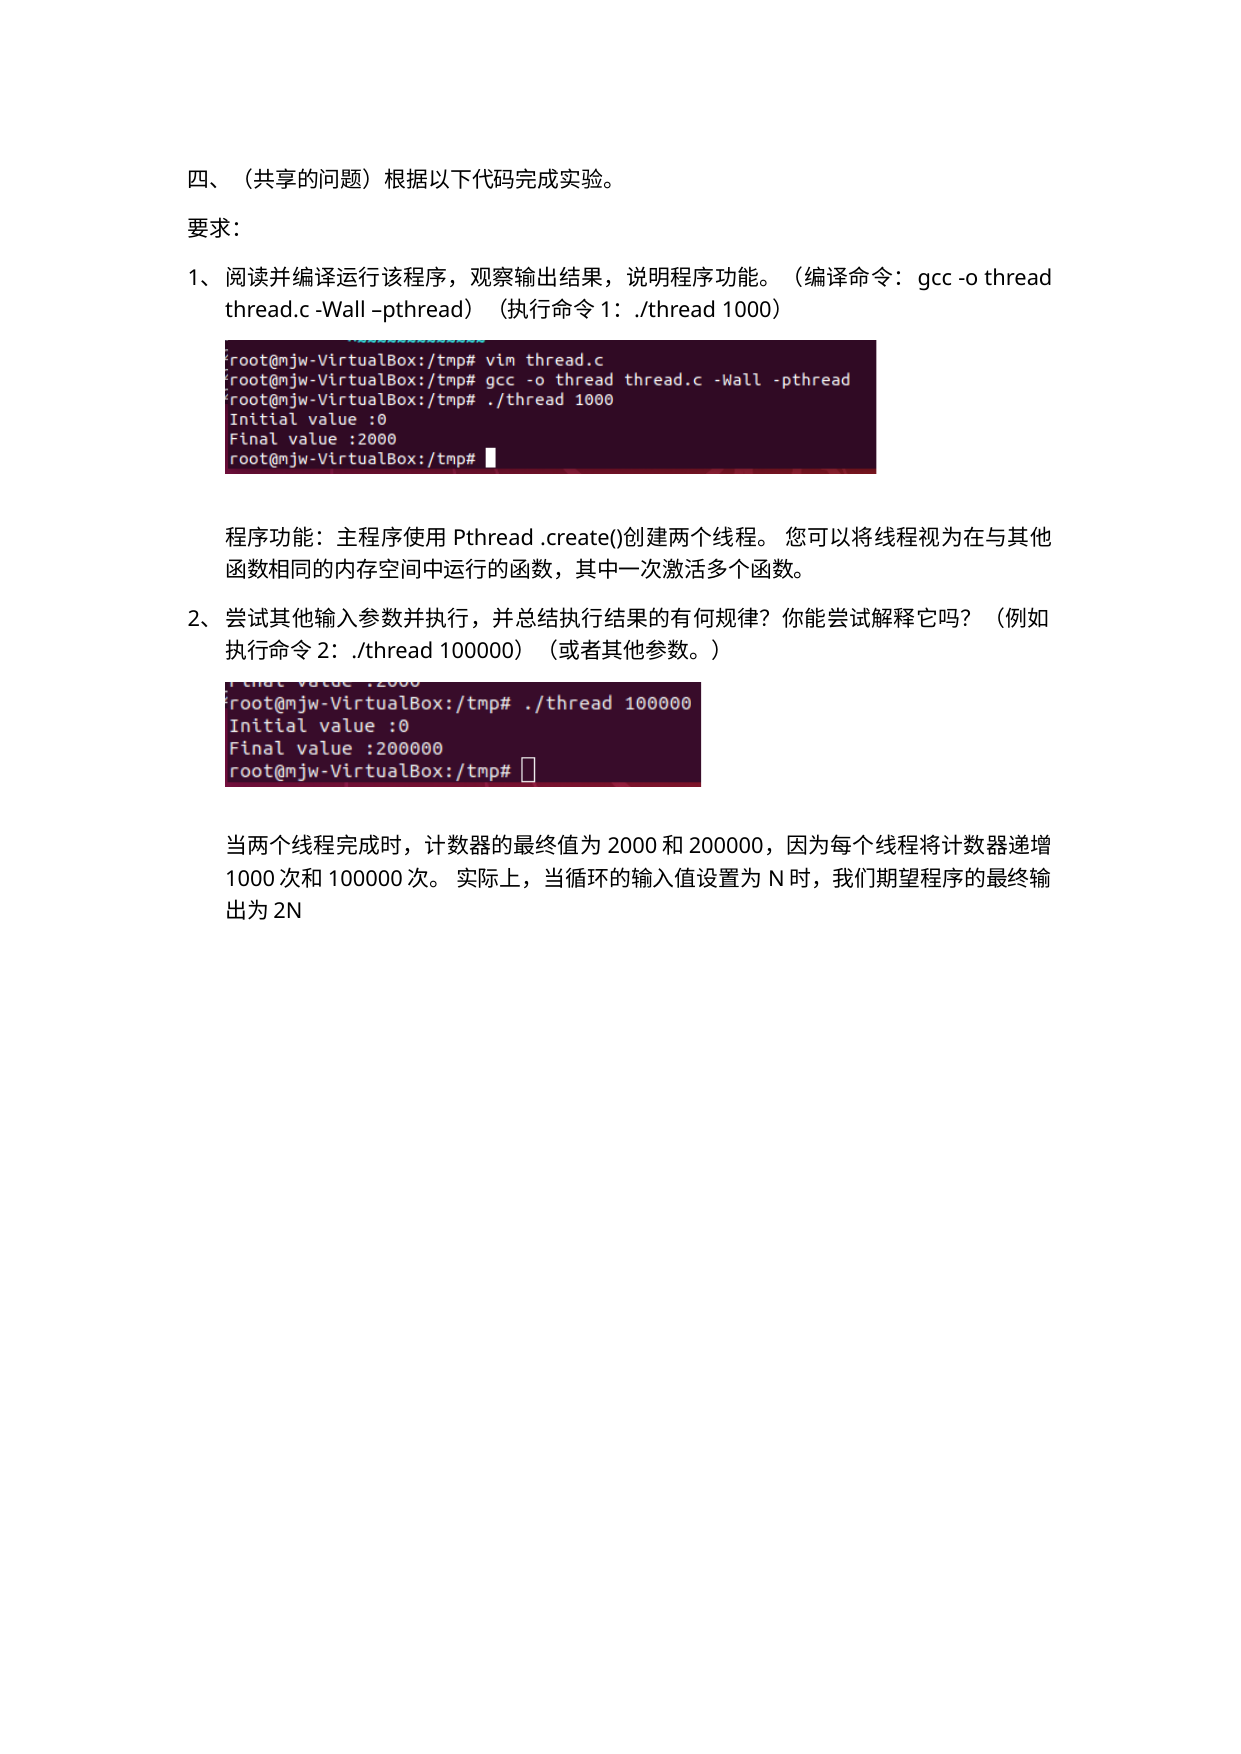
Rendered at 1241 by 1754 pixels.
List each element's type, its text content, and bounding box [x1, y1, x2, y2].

list 阅读并编译运行该程序，观察输出结果，说明程序功能。（编译命令：gcc -o thread thread.c -Wall –pthread）（执行命令1：./thread 1000） [187, 259, 1053, 324]
list 程序功能：主程序使用Pthread .create()创建两个线程。 您可以将线程视为在与其他函数相同的内存空间中运行的函数，其中一次激活多个函数。 [225, 519, 1053, 584]
text 四、（共享的问题）根据以下代码完成实验。 [187, 162, 1053, 194]
list 当两个线程完成时，计数器的最终值为2000和200000，因为每个线程将计数器递增1000次和100000次。 实际上，当循环的输入值设置为N时，我们期望程序的最终输出为2N [225, 828, 1053, 926]
text 要求： [187, 211, 1053, 243]
picture [225, 340, 877, 474]
picture [225, 682, 702, 787]
list 尝试其他输入参数并执行，并总结执行结果的有何规律？你能尝试解释它吗？（例如执行命令2：./thread 100000）（或者其他参数。） [187, 601, 1053, 666]
